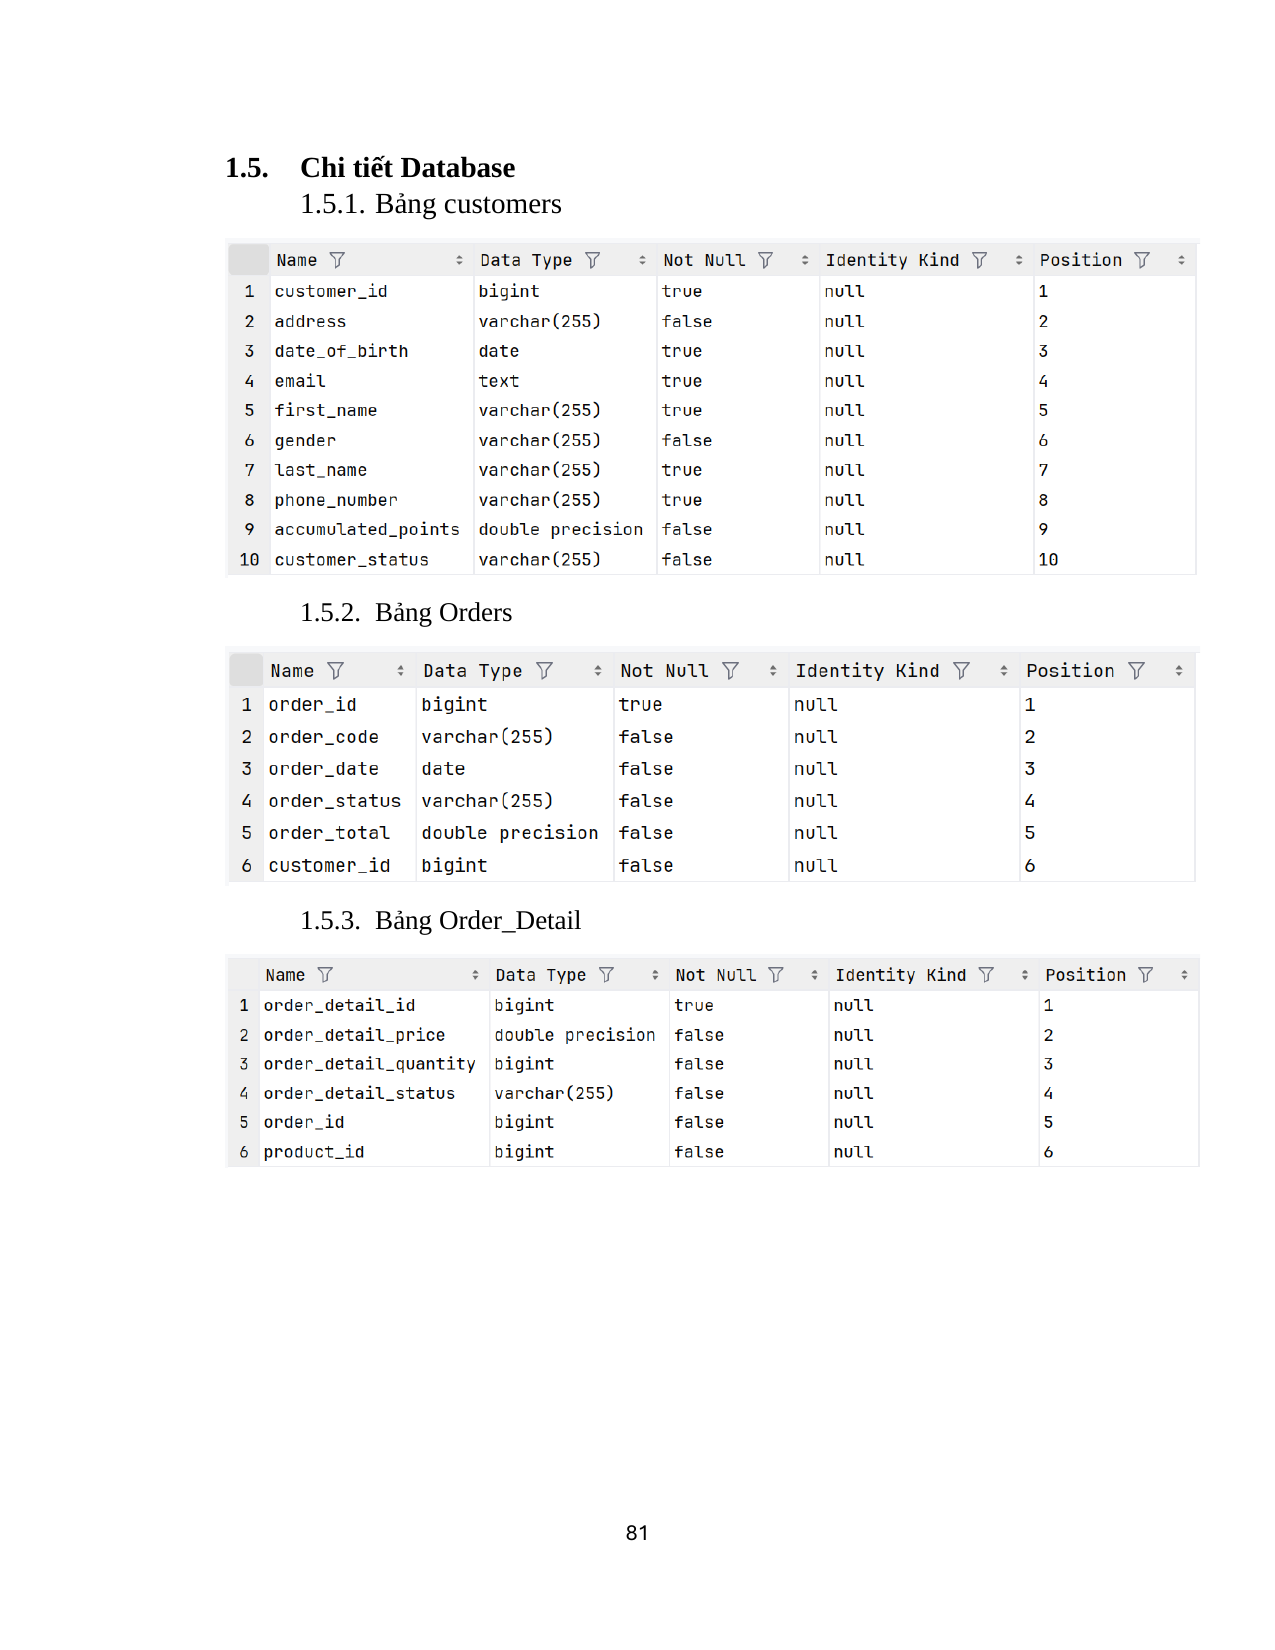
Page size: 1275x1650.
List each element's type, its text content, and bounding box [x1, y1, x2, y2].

list Chi tiết Database [225, 150, 1125, 183]
picture [225, 646, 1200, 886]
picture [225, 954, 1200, 1168]
list Bảng customers [300, 186, 1125, 220]
list Bảng Orders [300, 596, 1125, 627]
picture [225, 238, 1200, 578]
list Bảng Order_Detail [300, 904, 1125, 935]
